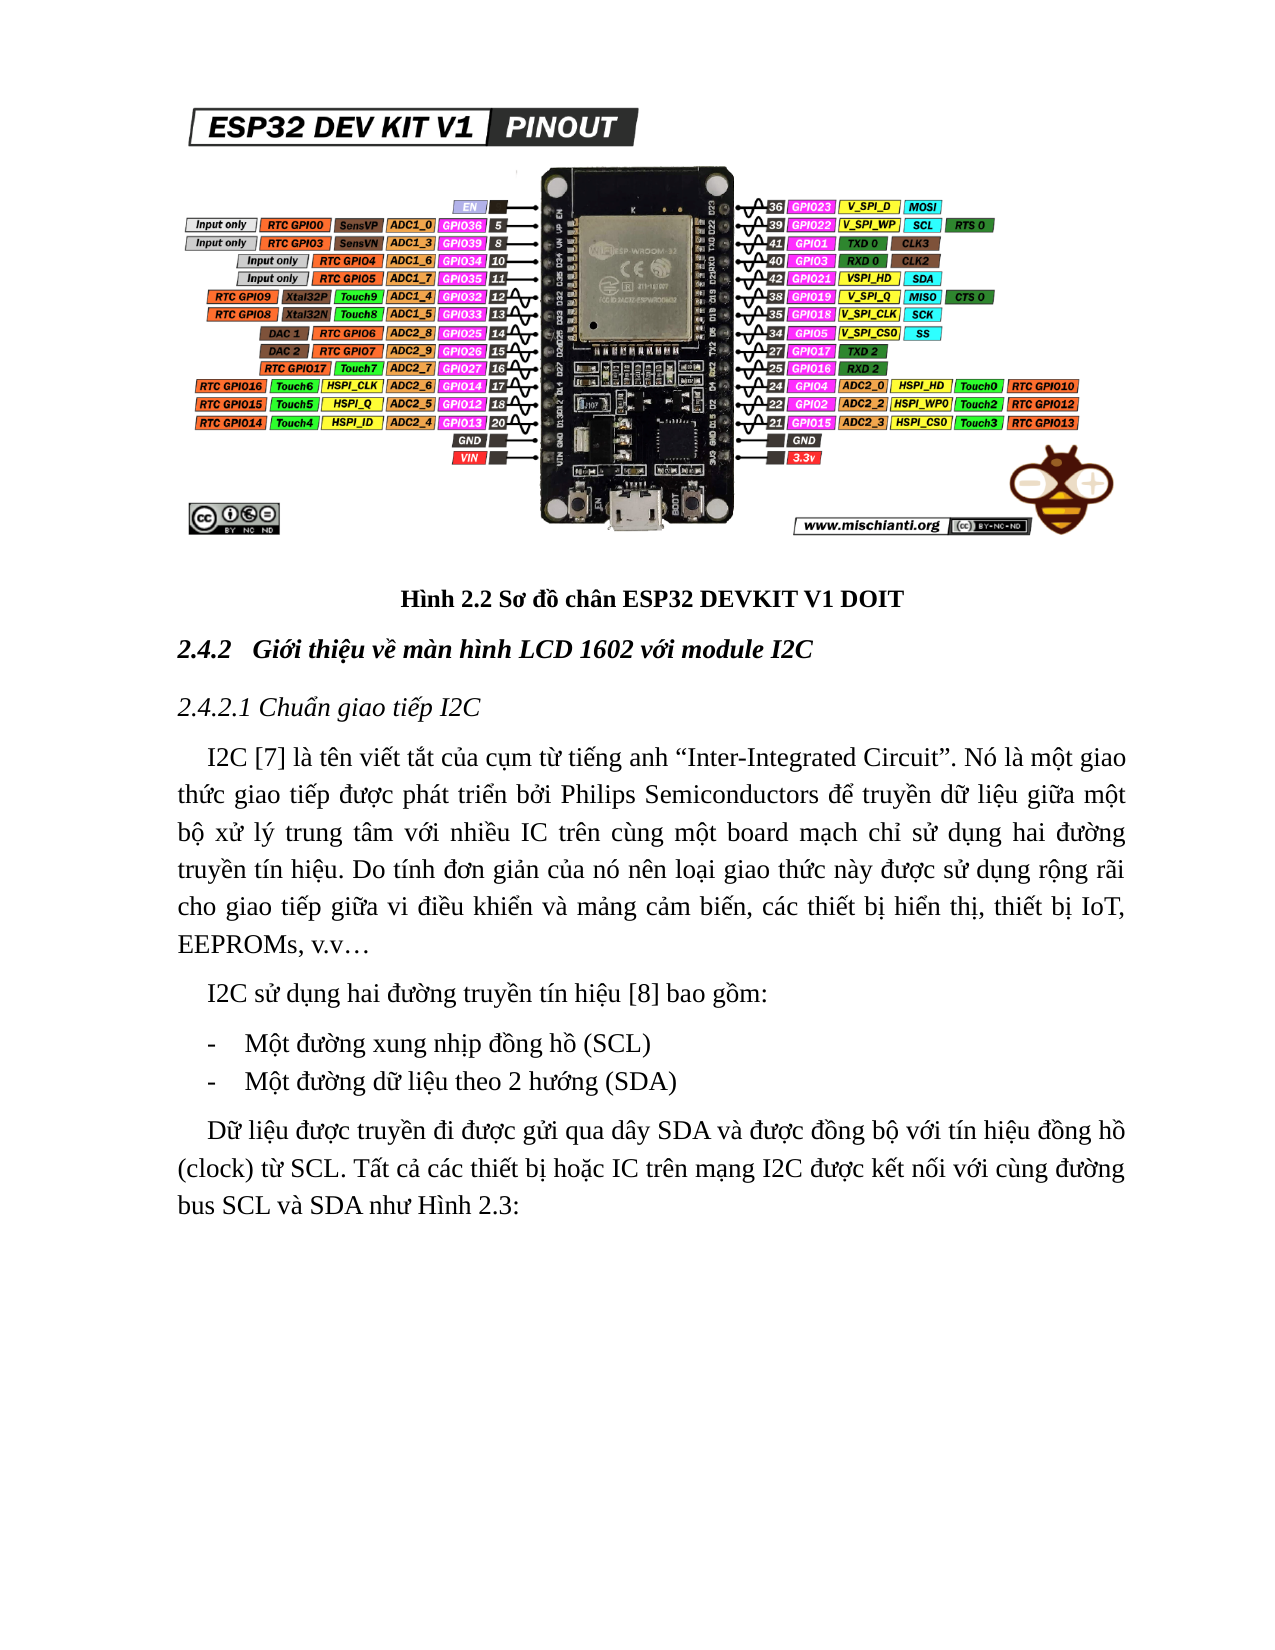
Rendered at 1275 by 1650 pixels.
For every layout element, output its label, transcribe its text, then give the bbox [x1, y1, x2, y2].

subtitle Giới thiệu về màn hình LCD 1602 với module I2C [177, 633, 1127, 664]
text Hình 2.2 Sơ đồ chân ESP32 DEVKIT V1 DOIT [177, 584, 1127, 612]
text I2C sử dụng hai đường truyền tín hiệu [8] bao gồm: [177, 977, 1127, 1009]
picture [180, 103, 1124, 566]
text I2C [7] là tên viết tắt của cụm từ tiếng anh “Inter-Integrated Circuit”. Nó là một giao thức giao tiếp được phát triển bởi Philips Semiconductors để truyền dữ liệu giữa một bộ xử lý trung tâm với nhiều IC trên cùng một board mạch chỉ sử dụng hai đường truyền tín hiệu. Do tính đơn giản của nó nên loại giao thức này được sử dụng rộng rãi cho giao tiếp giữa vi điều khiển và mảng cảm biến, các thiết bị hiển thị, thiết bị IoT, EEPROMs, v.v… [177, 741, 1127, 959]
list Một đường xung nhịp đồng hồ (SCL) [207, 1027, 1127, 1058]
subtitle 2.4.2.1 Chuẩn giao tiếp I2C [177, 691, 1127, 723]
list Một đường dữ liệu theo 2 hướng (SDA) [207, 1064, 1127, 1096]
text Dữ liệu được truyền đi được gửi qua dây SDA và được đồng bộ với tín hiệu đồng hồ (clock) từ SCL. Tất cả các thiết bị hoặc IC trên mạng I2C được kết nối với cùng đường bus SCL và SDA như Hình 2.3: [177, 1114, 1127, 1220]
